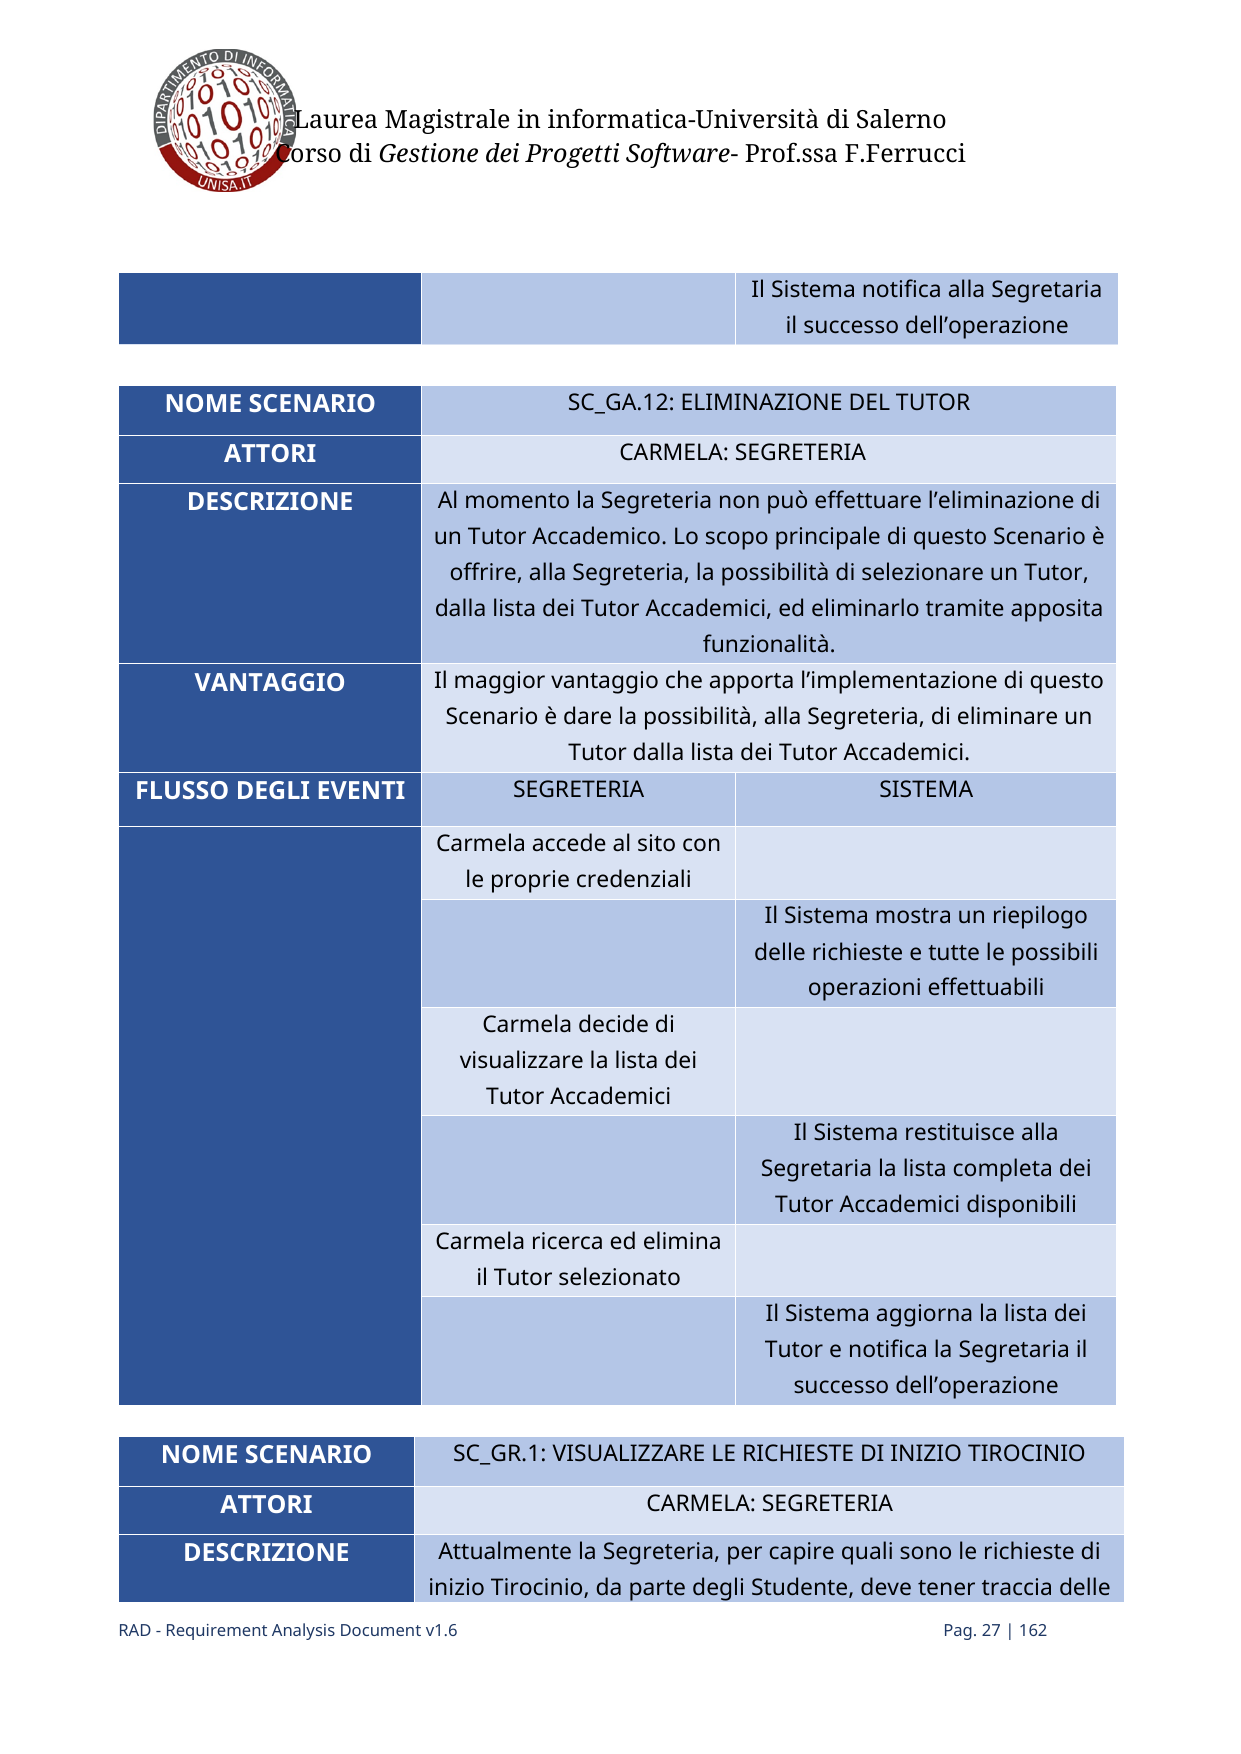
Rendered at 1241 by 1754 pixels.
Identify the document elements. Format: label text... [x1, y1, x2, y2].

table_header SC_GA.12: ELIMINAZIONE DEL TUTOR [422, 386, 1116, 435]
table_header NOME SCENARIO [119, 1437, 414, 1486]
table_cell [736, 1008, 1116, 1115]
table_cell [119, 827, 421, 1405]
table_cell [422, 273, 735, 344]
table_cell Carmela decide di visualizzare la lista dei Tutor Accademici [422, 1008, 735, 1115]
table_cell Il Sistema notifica alla Segretaria il successo dell’operazione [736, 273, 1118, 344]
table_header NOME SCENARIO [119, 386, 421, 435]
picture [153, 49, 297, 192]
table_cell VANTAGGIO [119, 664, 421, 772]
table_cell SISTEMA [736, 773, 1116, 826]
table_cell ATTORI [119, 436, 421, 483]
table_cell Carmela accede al sito con le proprie credenziali [422, 827, 735, 898]
table_cell Il Sistema restituisce alla Segretaria la lista completa dei Tutor Accademici disponibili [736, 1116, 1116, 1224]
table_cell [736, 827, 1116, 898]
table_cell SEGRETERIA [422, 773, 735, 826]
table_cell CARMELA: SEGRETERIA [415, 1487, 1124, 1534]
table_cell Il Sistema mostra un riepilogo delle richieste e tutte le possibili operazioni effettuabili [736, 900, 1116, 1007]
table_cell ATTORI [119, 1487, 414, 1534]
table_cell Il maggior vantaggio che apporta l’implementazione di questo Scenario è dare la possibilità, alla Segreteria, di eliminare un Tutor dalla lista dei Tutor Accademici. [422, 664, 1116, 772]
table_cell FLUSSO DEGLI EVENTI [119, 773, 421, 826]
table_cell CARMELA: SEGRETERIA [422, 436, 1116, 483]
table_cell Il Sistema aggiorna la lista dei Tutor e notifica la Segretaria il successo dell’operazione [736, 1297, 1116, 1405]
table_cell [422, 900, 735, 1007]
table_cell [736, 1225, 1116, 1296]
table_header SC_GR.1: VISUALIZZARE LE RICHIESTE DI INIZIO TIROCINIO [415, 1437, 1124, 1486]
table_cell DESCRIZIONE [119, 1535, 414, 1602]
table_cell Al momento la Segreteria non può effettuare l’eliminazione di un Tutor Accademico. Lo scopo principale di questo Scenario è offrire, alla Segreteria, la possibilità di selezionare un Tutor, dalla lista dei Tutor Accademici, ed eliminarlo tramite apposita funzionalità. [422, 484, 1116, 663]
table_cell [422, 1297, 735, 1405]
table_cell DESCRIZIONE [119, 484, 421, 663]
table_cell [422, 1116, 735, 1224]
table_cell Carmela ricerca ed elimina il Tutor selezionato [422, 1225, 735, 1296]
